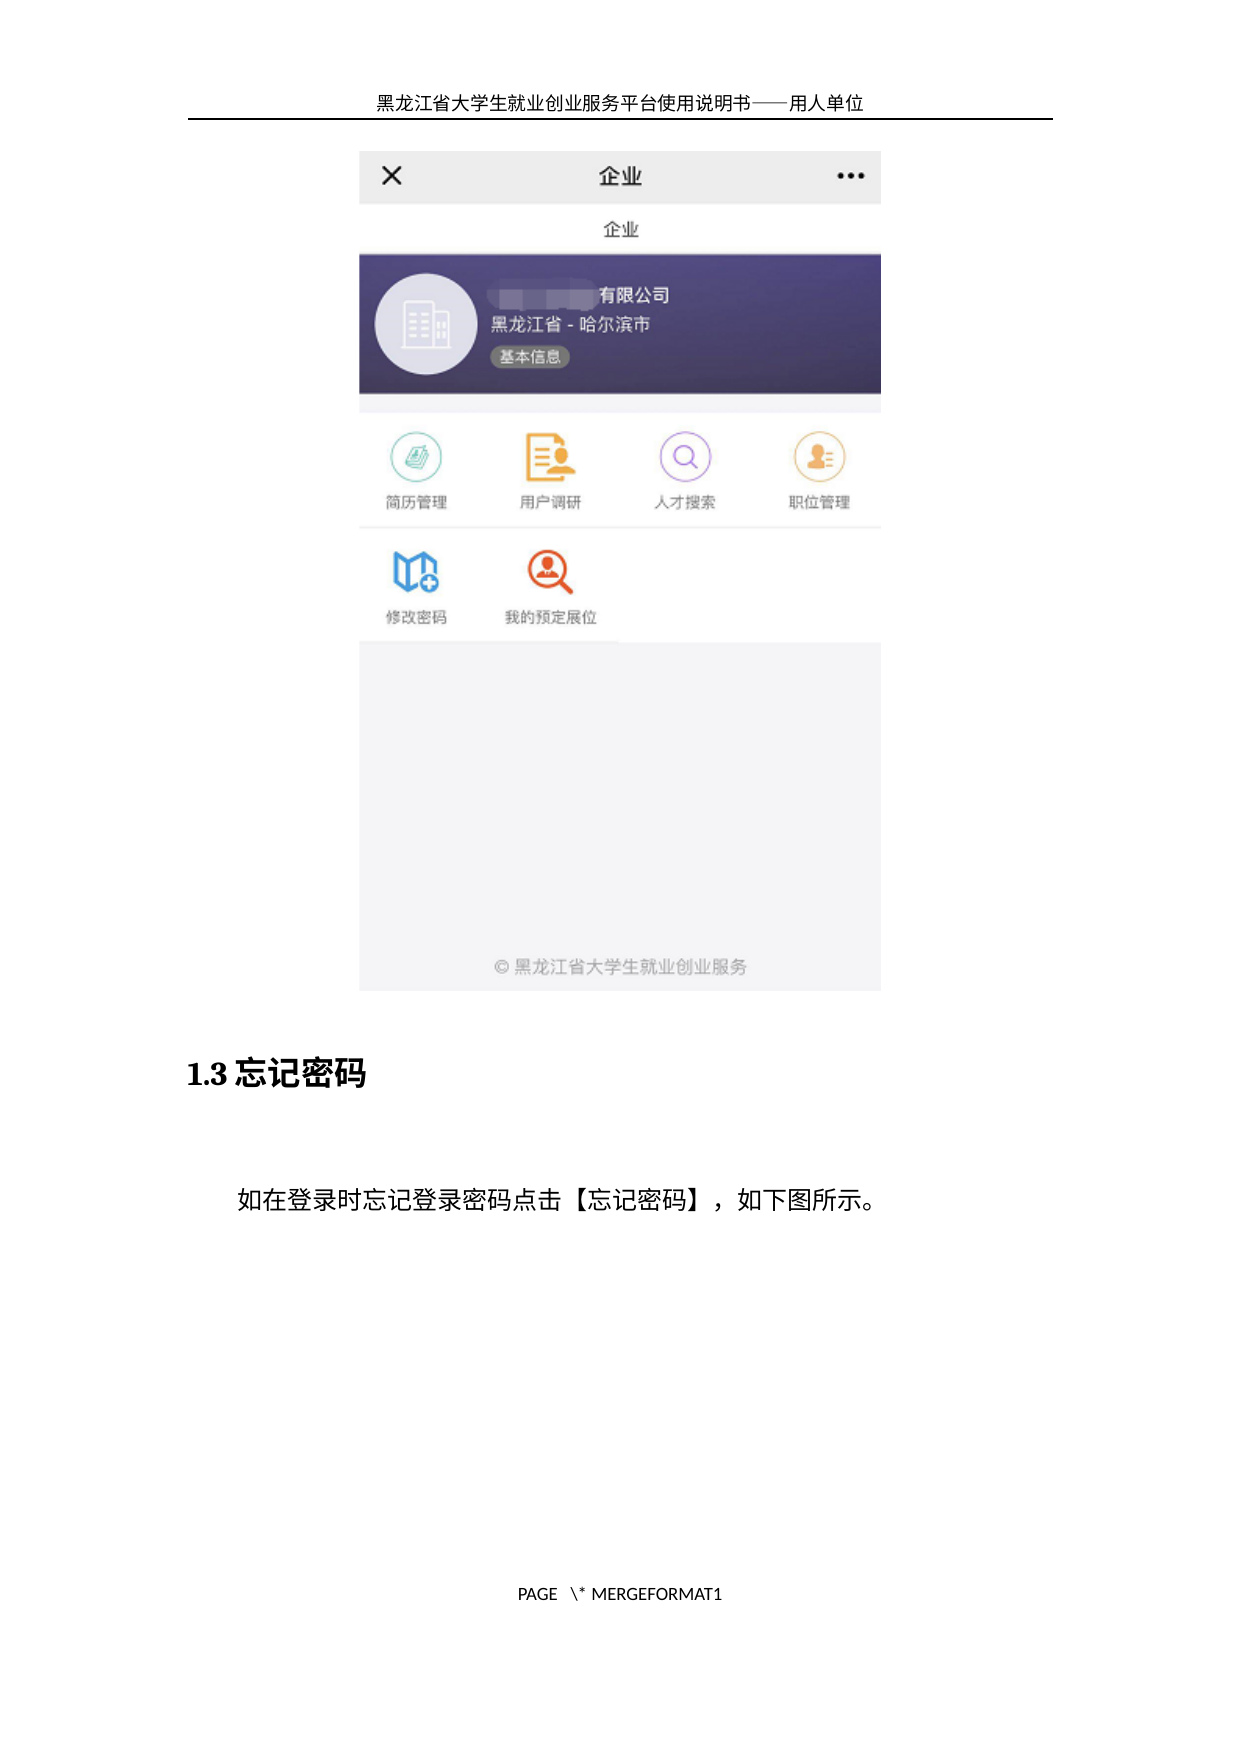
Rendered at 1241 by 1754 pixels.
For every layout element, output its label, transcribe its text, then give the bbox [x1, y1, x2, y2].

subtitle 1.3忘记密码 [187, 1038, 1053, 1103]
text 如在登录时忘记登录密码点击【忘记密码】，如下图所示。 [187, 1166, 1053, 1231]
picture [359, 151, 881, 991]
